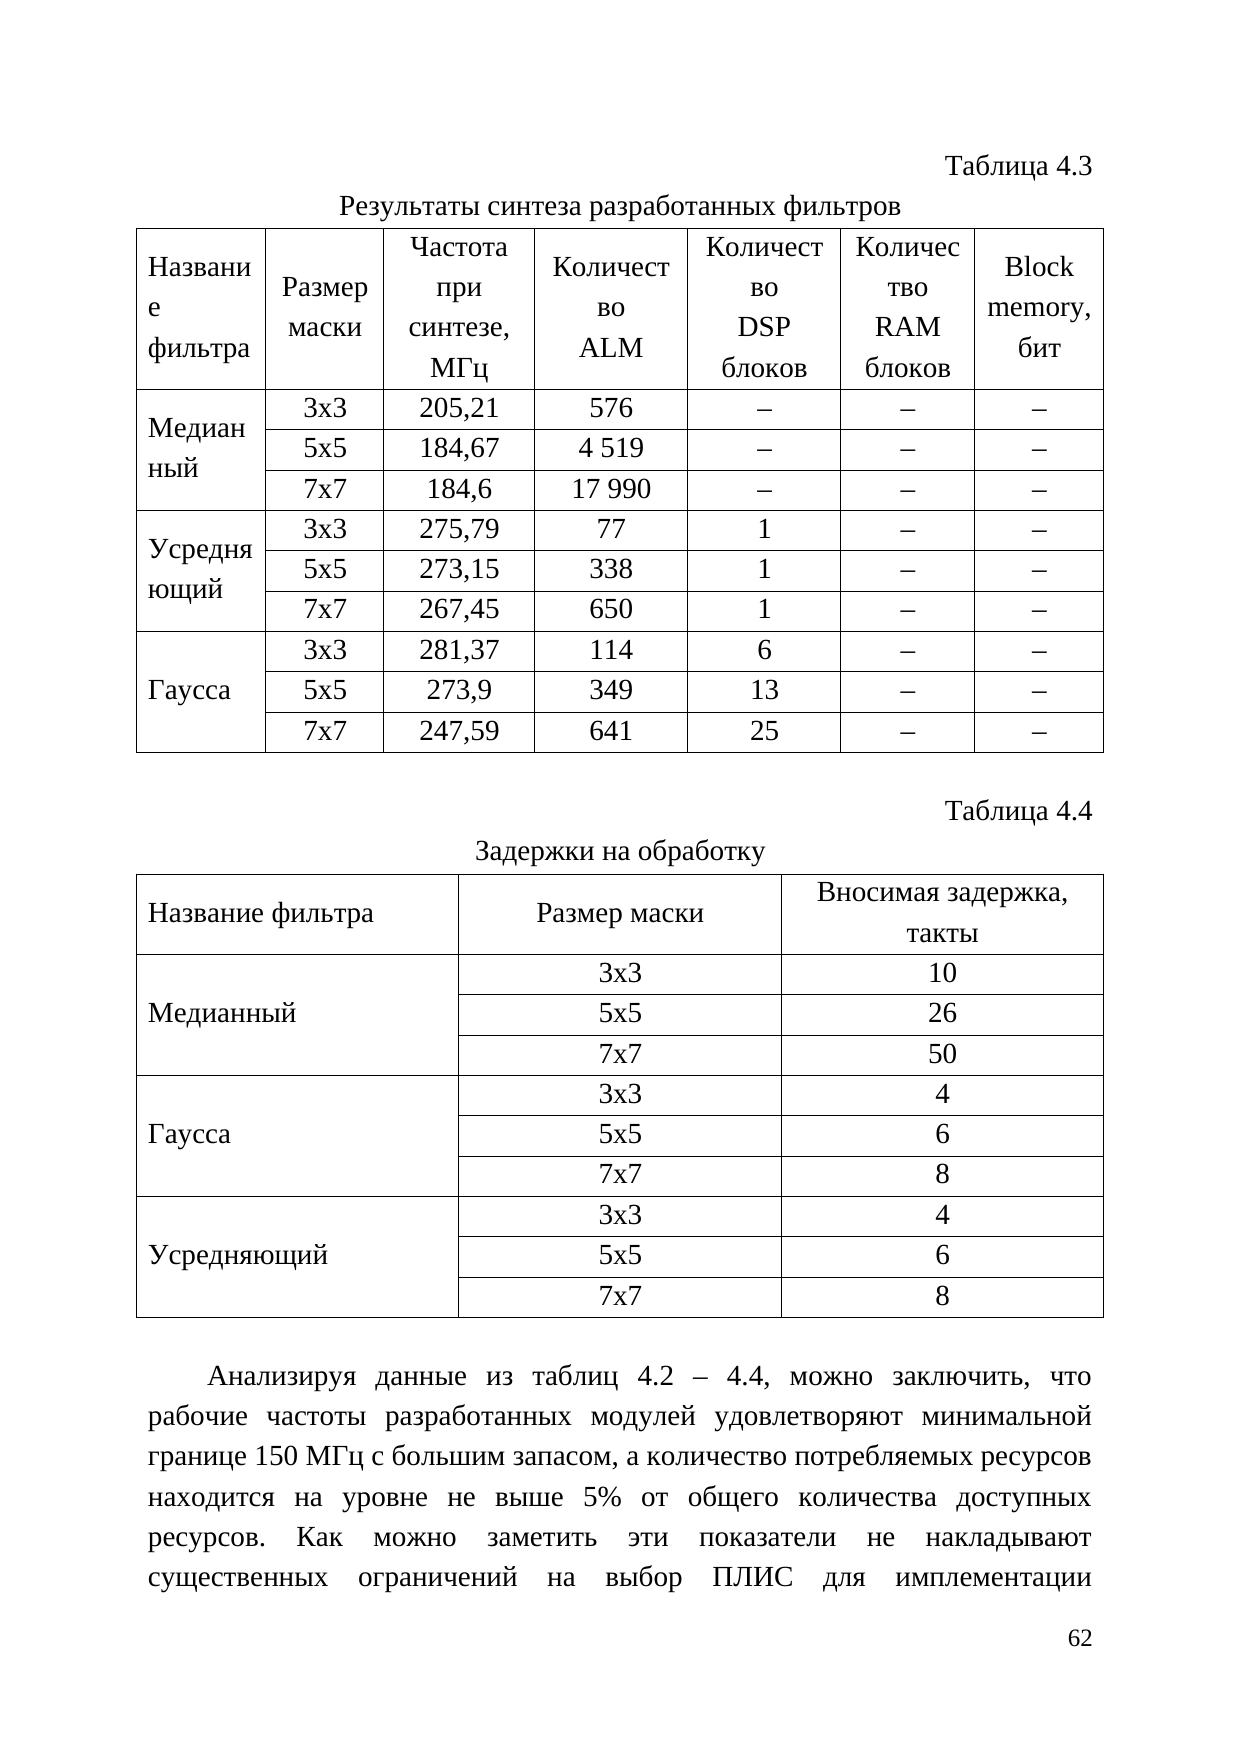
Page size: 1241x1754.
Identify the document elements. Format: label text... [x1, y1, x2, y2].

table_cell – [975, 511, 1103, 550]
table_cell 7х7 [459, 1157, 781, 1196]
table_cell – [688, 390, 840, 429]
table_cell 7х7 [266, 713, 383, 752]
table_cell – [841, 551, 974, 591]
table_cell 641 [535, 713, 687, 752]
table_cell – [841, 592, 974, 631]
table_cell 3х3 [266, 632, 383, 671]
table_cell 7х7 [266, 592, 383, 631]
table_cell – [841, 632, 974, 671]
table_cell 3х3 [459, 1076, 781, 1115]
table_cell Медианный [137, 390, 265, 510]
table_header Частота при синтезе, МГц [384, 229, 534, 389]
table_cell 8 [782, 1157, 1103, 1196]
table_header Вносимая задержка, такты [782, 875, 1103, 954]
table_cell 5х5 [266, 672, 383, 712]
table_cell 273,9 [384, 672, 534, 712]
table_cell – [688, 471, 840, 510]
table_cell Усредняющий [137, 1197, 458, 1317]
table_cell 4 519 [535, 430, 687, 470]
table_cell 7х7 [459, 1036, 781, 1075]
table_cell 4 [782, 1076, 1103, 1115]
table_cell – [841, 390, 974, 429]
table_cell 1 [688, 592, 840, 631]
text Задержки на обработку [148, 833, 1092, 867]
table_cell – [975, 471, 1103, 510]
table_header Размер маски [266, 229, 383, 389]
table_cell 25 [688, 713, 840, 752]
table_cell 5х5 [459, 1116, 781, 1156]
table_cell Усредняющий [137, 511, 265, 631]
table_cell 5х5 [266, 551, 383, 591]
table_cell 247,59 [384, 713, 534, 752]
table_cell – [841, 471, 974, 510]
table_cell Гаусса [137, 1076, 458, 1196]
table_cell 281,37 [384, 632, 534, 671]
table_cell 273,15 [384, 551, 534, 591]
table_cell 3х3 [459, 1197, 781, 1236]
table_cell – [975, 632, 1103, 671]
table_cell 7х7 [459, 1278, 781, 1317]
table_cell – [841, 430, 974, 470]
table_cell 26 [782, 995, 1103, 1035]
table_cell 338 [535, 551, 687, 591]
table_cell 275,79 [384, 511, 534, 550]
table_cell 650 [535, 592, 687, 631]
table_cell 6 [782, 1116, 1103, 1156]
table_cell 5х5 [459, 1237, 781, 1277]
table_header Название фильтра [137, 229, 265, 389]
table_header Название фильтра [137, 875, 458, 954]
table_cell 3х3 [266, 390, 383, 429]
table_header Block memory, бит [975, 229, 1103, 389]
table_cell Медианный [137, 955, 458, 1075]
table_cell Гаусса [137, 632, 265, 752]
table_cell 184,67 [384, 430, 534, 470]
table_cell – [975, 672, 1103, 712]
table_cell 3х3 [266, 511, 383, 550]
table_cell 184,6 [384, 471, 534, 510]
table_cell 205,21 [384, 390, 534, 429]
table_cell 349 [535, 672, 687, 712]
table_cell 17 990 [535, 471, 687, 510]
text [148, 1358, 1092, 1593]
table_cell 4 [782, 1197, 1103, 1236]
table_cell 1 [688, 511, 840, 550]
table_cell 3х3 [459, 955, 781, 994]
text Таблица 4.3 [148, 148, 1092, 181]
table_cell – [841, 672, 974, 712]
table_header Размер маски [459, 875, 781, 954]
table_cell – [975, 713, 1103, 752]
table_header Количество DSP блоков [688, 229, 840, 389]
table_header Количество RAM блоков [841, 229, 974, 389]
table_cell – [841, 511, 974, 550]
table_cell 7х7 [266, 471, 383, 510]
table_cell – [975, 430, 1103, 470]
table_cell – [841, 713, 974, 752]
table_cell 50 [782, 1036, 1103, 1075]
table_cell 5х5 [266, 430, 383, 470]
table_cell 5х5 [459, 995, 781, 1035]
table_cell 13 [688, 672, 840, 712]
table_cell – [975, 390, 1103, 429]
table_cell – [688, 430, 840, 470]
text Таблица 4.4 [148, 793, 1092, 827]
table_cell 8 [782, 1278, 1103, 1317]
table_cell – [975, 551, 1103, 591]
table_cell – [975, 592, 1103, 631]
table_header Количество ALM [535, 229, 687, 389]
table_cell 6 [782, 1237, 1103, 1277]
table_cell 6 [688, 632, 840, 671]
table_cell 576 [535, 390, 687, 429]
text Результаты синтеза разработанных фильтров [148, 188, 1092, 221]
table_cell 77 [535, 511, 687, 550]
table_cell 1 [688, 551, 840, 591]
table_cell 114 [535, 632, 687, 671]
table_cell 10 [782, 955, 1103, 994]
table_cell 267,45 [384, 592, 534, 631]
